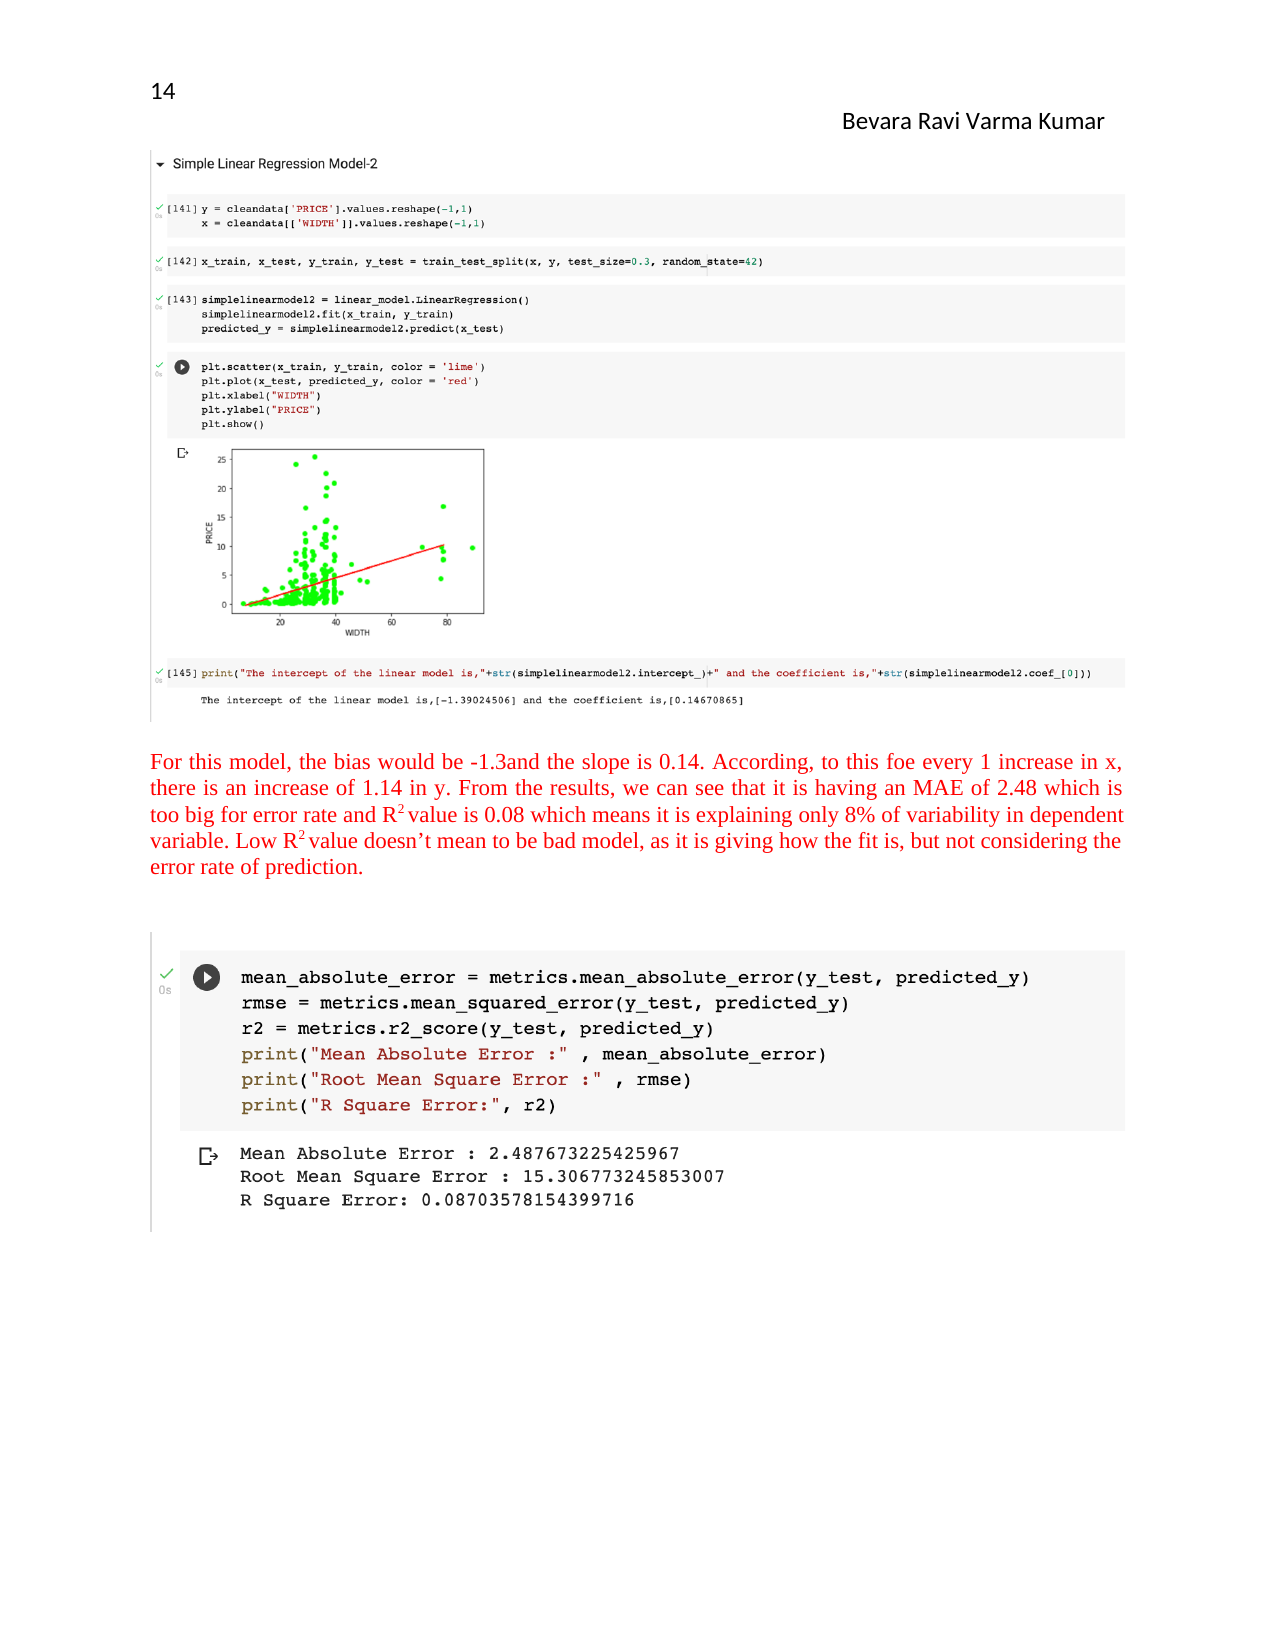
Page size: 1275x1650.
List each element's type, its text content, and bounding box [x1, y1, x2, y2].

picture [150, 932, 1125, 1232]
text For this model, the bias would be -1.3and the slope is 0.14. According, to this foe every 1 increase in x, there is an increase of 1.14 in y. From the results, we can see that it is having an MAE of 2.48 which is too big for error rate and R2 value is 0.08 which means it is explaining only 8% of variability in dependent variable. Low R2 value doesn’t mean to be bad model, as it is giving how the fit is, but not considering the [150, 748, 1125, 853]
text error rate of prediction. [150, 853, 1125, 880]
picture [150, 150, 1125, 722]
